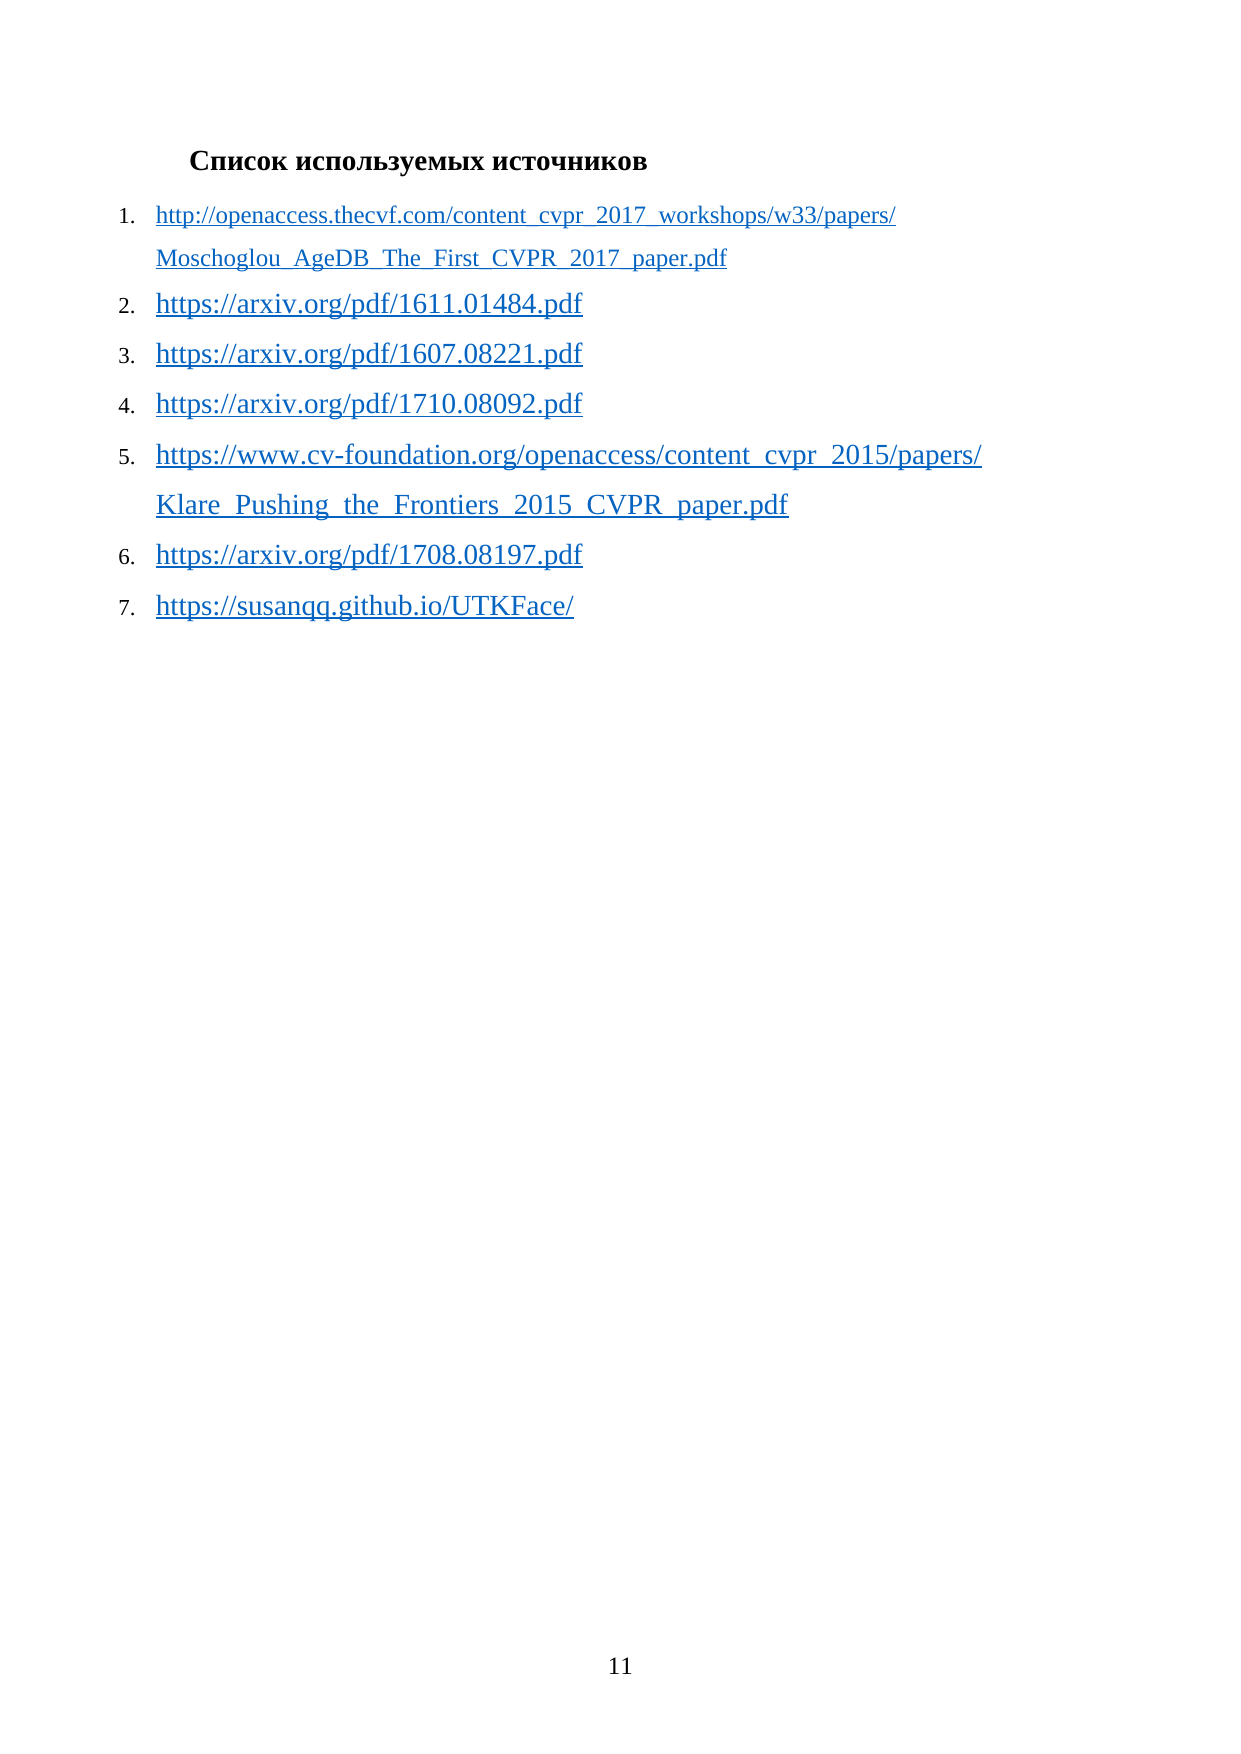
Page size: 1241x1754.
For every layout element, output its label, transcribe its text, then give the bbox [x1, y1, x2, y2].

list http://openaccess.thecvf.com/content_cvpr_2017_workshops/w33/papers/Moschoglou_AgeDB_The_First_CVPR_2017_paper.pdf [118, 200, 1122, 272]
list https://susanqq.github.io/UTKFace/ [118, 588, 1122, 621]
list https://www.cv-foundation.org/openaccess/content_cvpr_2015/papers/Klare_Pushing_the_Frontiers_2015_CVPR_paper.pdf [118, 437, 1122, 521]
subtitle Список используемых источников [189, 143, 1122, 177]
list https://arxiv.org/pdf/1607.08221.pdf [118, 336, 1122, 370]
list https://arxiv.org/pdf/1710.08092.pdf [118, 387, 1122, 420]
list https://arxiv.org/pdf/1708.08197.pdf [118, 537, 1122, 571]
list https://arxiv.org/pdf/1611.01484.pdf [118, 286, 1122, 319]
